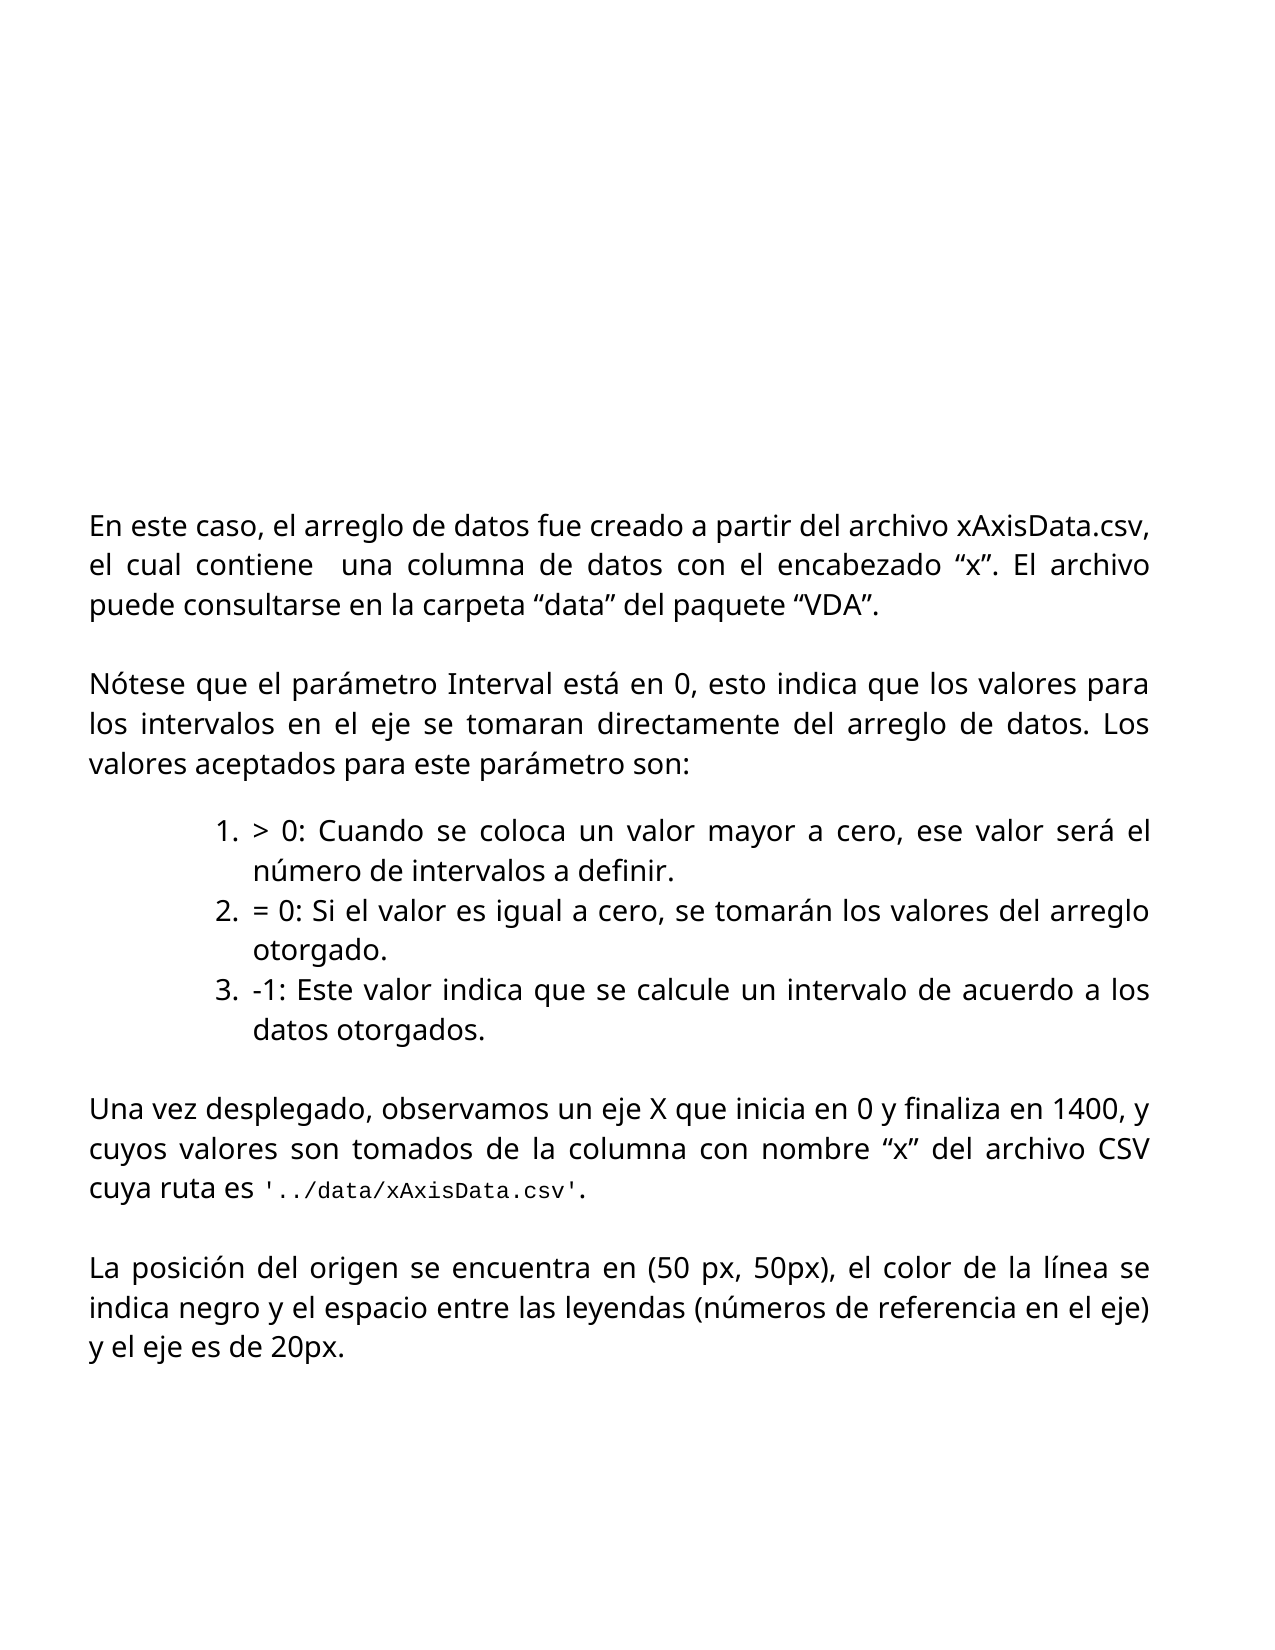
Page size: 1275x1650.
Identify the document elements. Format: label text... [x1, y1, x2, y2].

text Una vez desplegado, observamos un eje X que inicia en 0 y finaliza en 1400, y cuyos valores son tomados de la columna con nombre “x” del archivo CSV cuya ruta es '../data/xAxisData.csv'. [88, 1088, 1152, 1207]
list > 0: Cuando se coloca un valor mayor a cero, ese valor será el número de intervalos a definir. [215, 811, 1152, 890]
list = 0: Si el valor es igual a cero, se tomarán los valores del arreglo otorgado. [215, 890, 1152, 969]
text Nótese que el parámetro Interval está en 0, esto indica que los valores para los intervalos en el eje se tomaran directamente del arreglo de datos. Los valores aceptados para este parámetro son: [88, 663, 1152, 783]
text La posición del origen se encuentra en (50 px, 50px), el color de la línea se indica negro y el espacio entre las leyendas (números de referencia en el eje) y el eje es de 20px. [88, 1247, 1152, 1366]
text En este caso, el arreglo de datos fue creado a partir del archivo xAxisData.csv, el cual contiene una columna de datos con el encabezado “x”. El archivo puede consultarse en la carpeta “data” del paquete “VDA”. [88, 505, 1152, 624]
list -1: Este valor indica que se calcule un intervalo de acuerdo a los datos otorgados. [215, 969, 1152, 1049]
